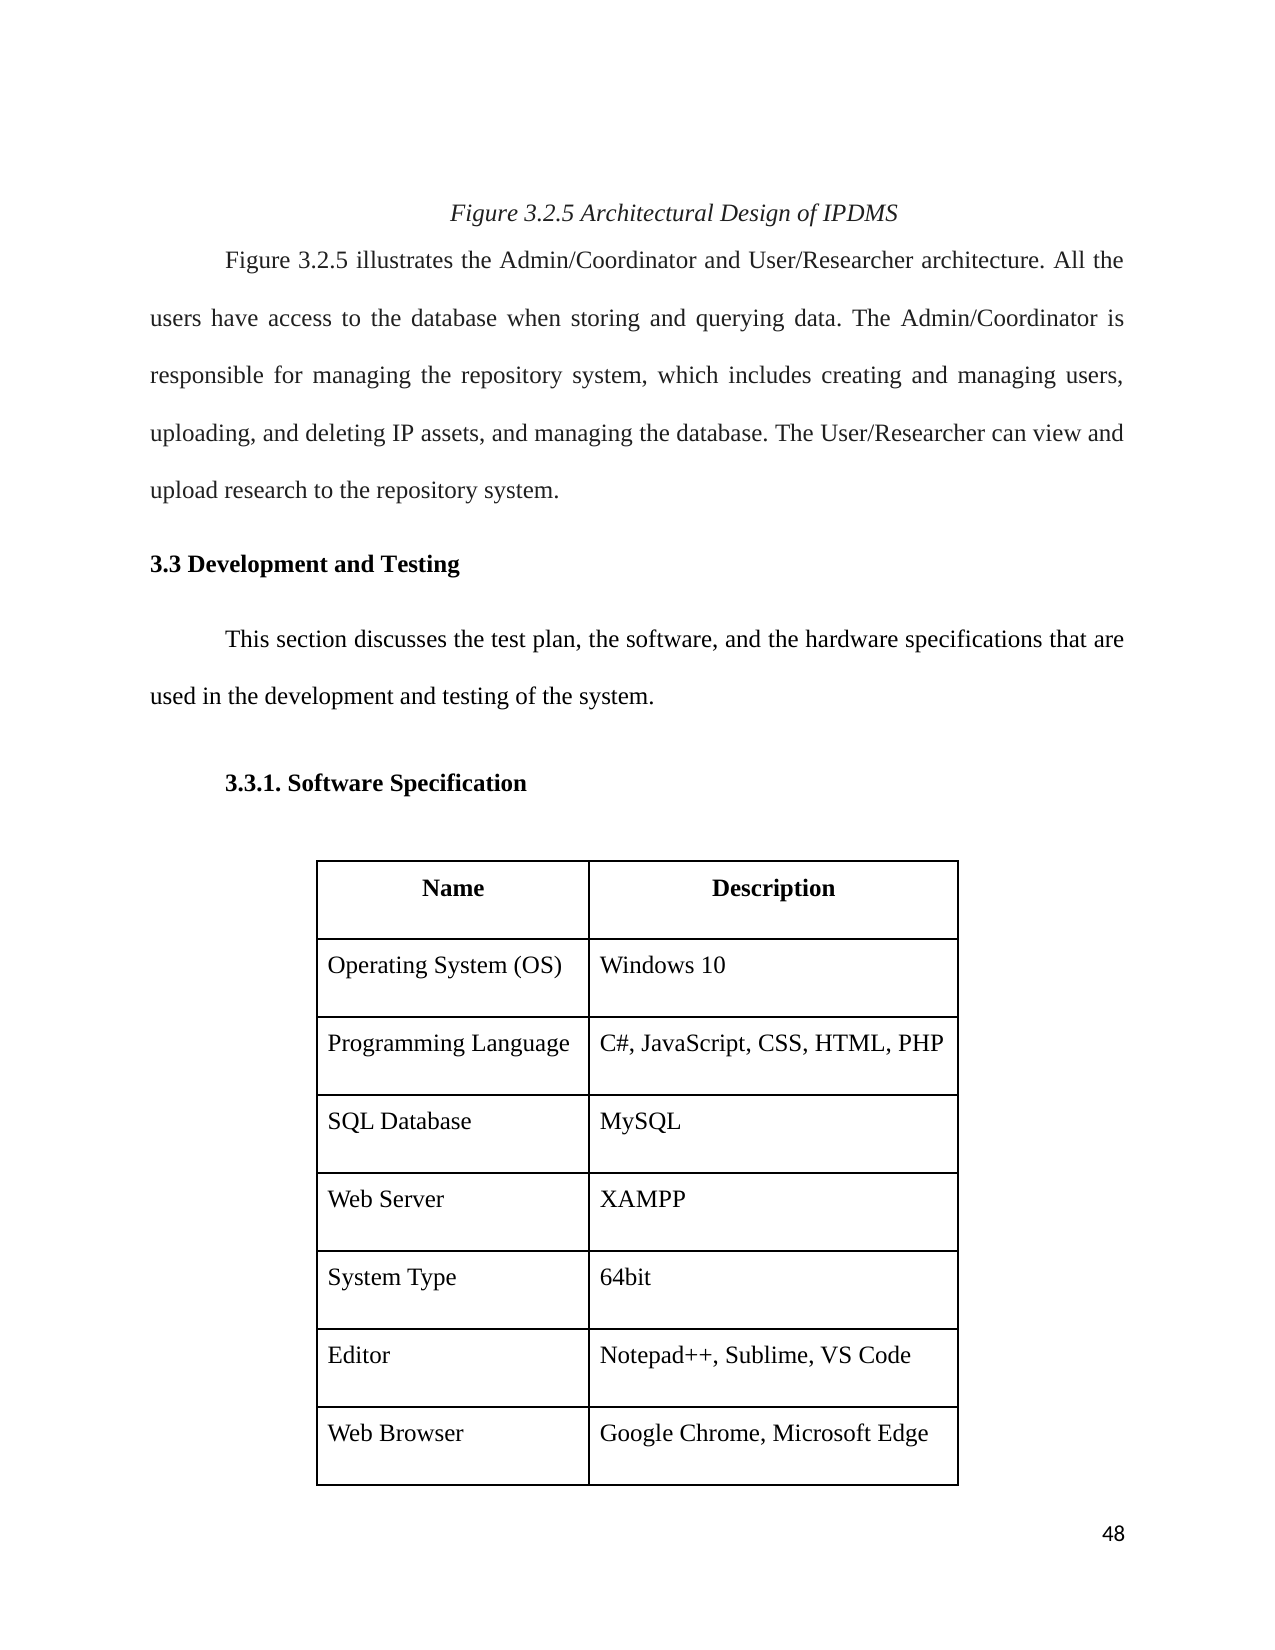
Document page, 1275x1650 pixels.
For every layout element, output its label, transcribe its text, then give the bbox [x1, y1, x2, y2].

text Figure 3.2.5 illustrates the Admin/Coordinator and User/Researcher architecture. All the users have access to the database when storing and querying data. The Admin/Coordinator is responsible for managing the repository system, which includes creating and managing users, uploading, and deleting IP assets, and managing the database. The User/Researcher can view and upload research to the repository system. [150, 245, 1125, 504]
table_cell Notepad++, Sublime, VS Code [590, 1330, 957, 1406]
text This section discusses the test plan, the software, and the hardware specifications that are used in the development and testing of the system. [150, 624, 1125, 710]
table_cell System Type [318, 1252, 588, 1328]
table_header Description [590, 862, 957, 938]
table_cell Google Chrome, Microsoft Edge [590, 1408, 957, 1483]
text Figure 3.2.5 Architectural Design of IPDMS [150, 198, 1125, 226]
table_cell MySQL [590, 1096, 957, 1172]
subtitle 3.3.1. Software Specification [150, 768, 1125, 797]
text 3.3 Development and Testing [150, 549, 1125, 578]
table_cell 64bit [590, 1252, 957, 1328]
table_cell C#, JavaScript, CSS, HTML, PHP [590, 1018, 957, 1094]
table_cell SQL Database [318, 1096, 588, 1172]
table_cell Editor [318, 1330, 588, 1406]
table_cell XAMPP [590, 1174, 957, 1250]
table_cell Windows 10 [590, 940, 957, 1016]
table_cell Web Browser [318, 1408, 588, 1483]
table_cell Web Server [318, 1174, 588, 1250]
table_cell Operating System (OS) [318, 940, 588, 1016]
table_cell Programming Language [318, 1018, 588, 1094]
table_header Name [318, 862, 588, 938]
